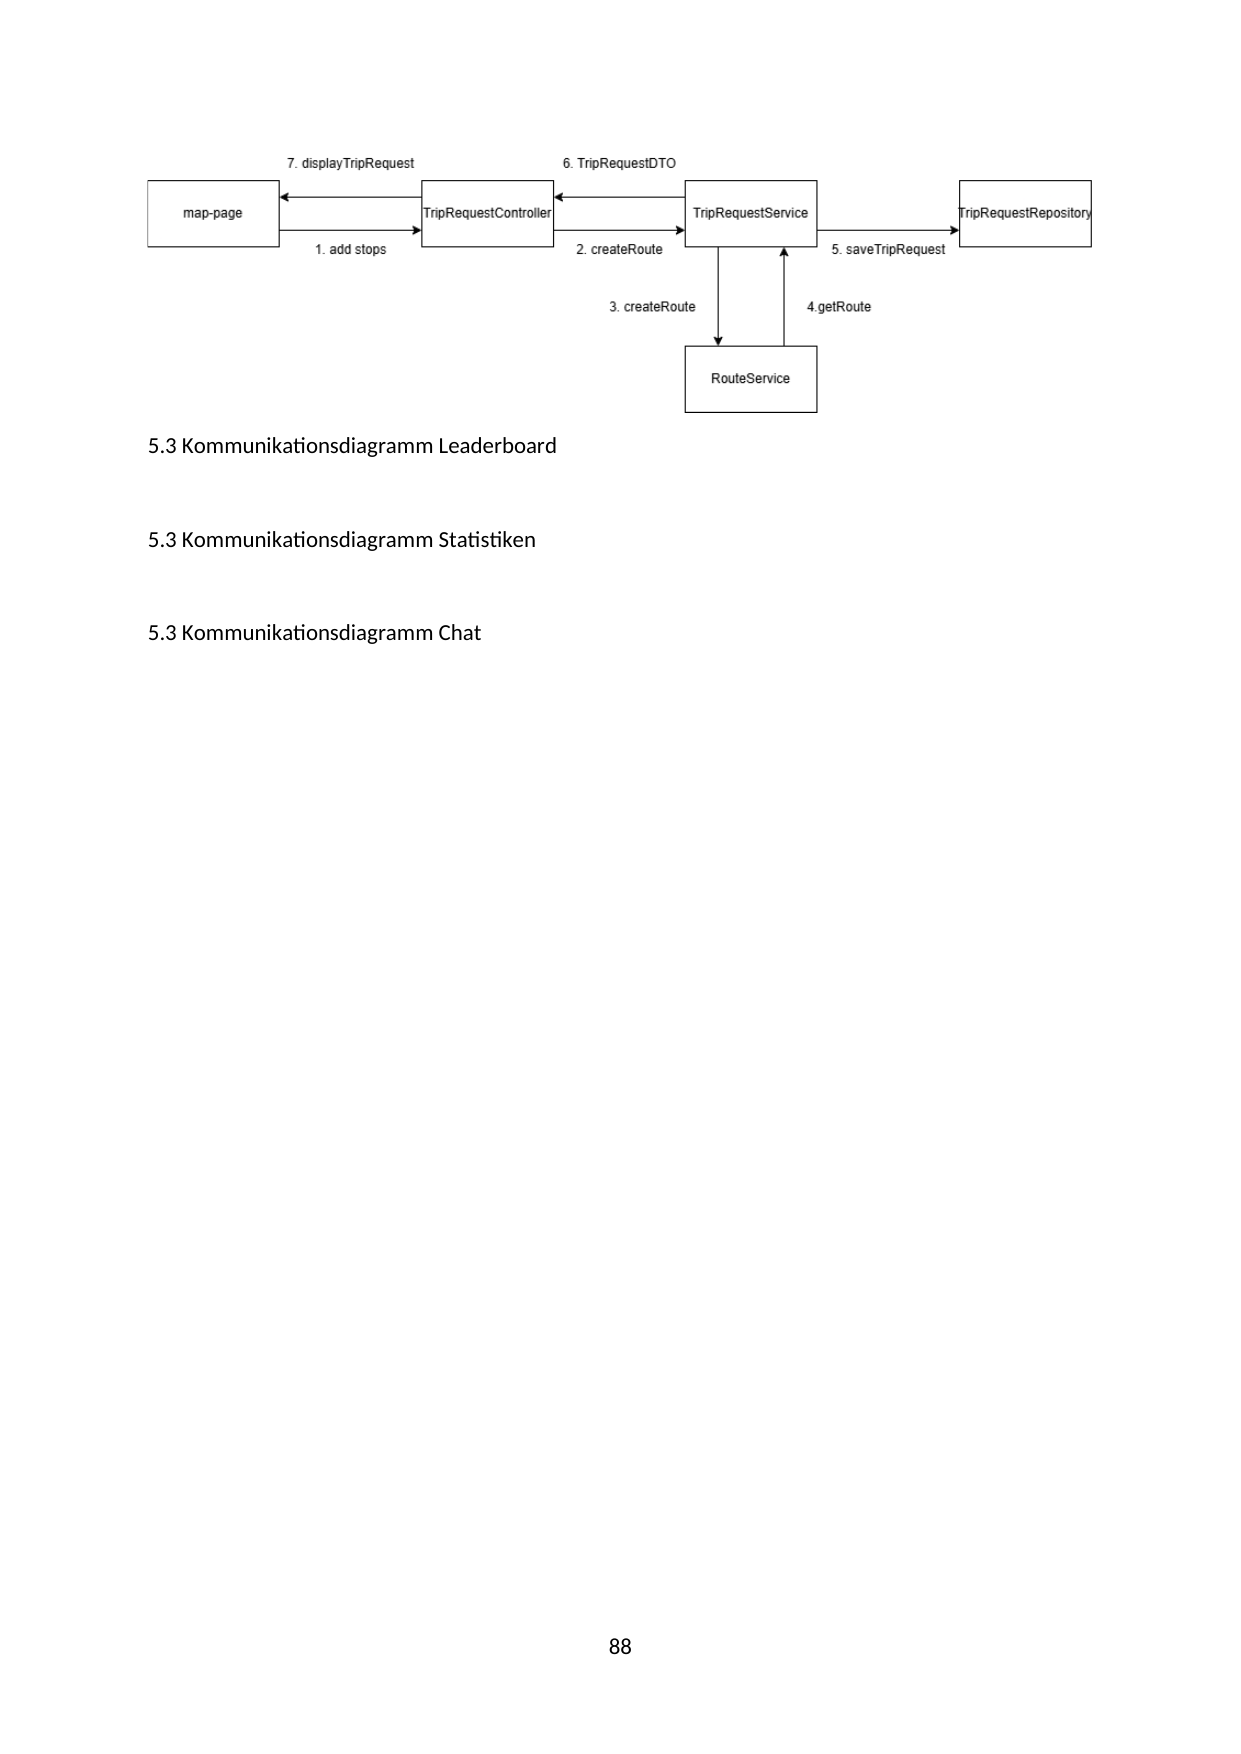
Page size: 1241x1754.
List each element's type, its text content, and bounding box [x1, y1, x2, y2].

text 5.3 Kommunikationsdiagramm Leaderboard [148, 431, 1093, 459]
text 5.3 Kommunikationsdiagramm Chat [148, 618, 1093, 647]
picture [147, 147, 1093, 413]
text 5.3 Kommunikationsdiagramm Statistiken [148, 525, 1093, 553]
